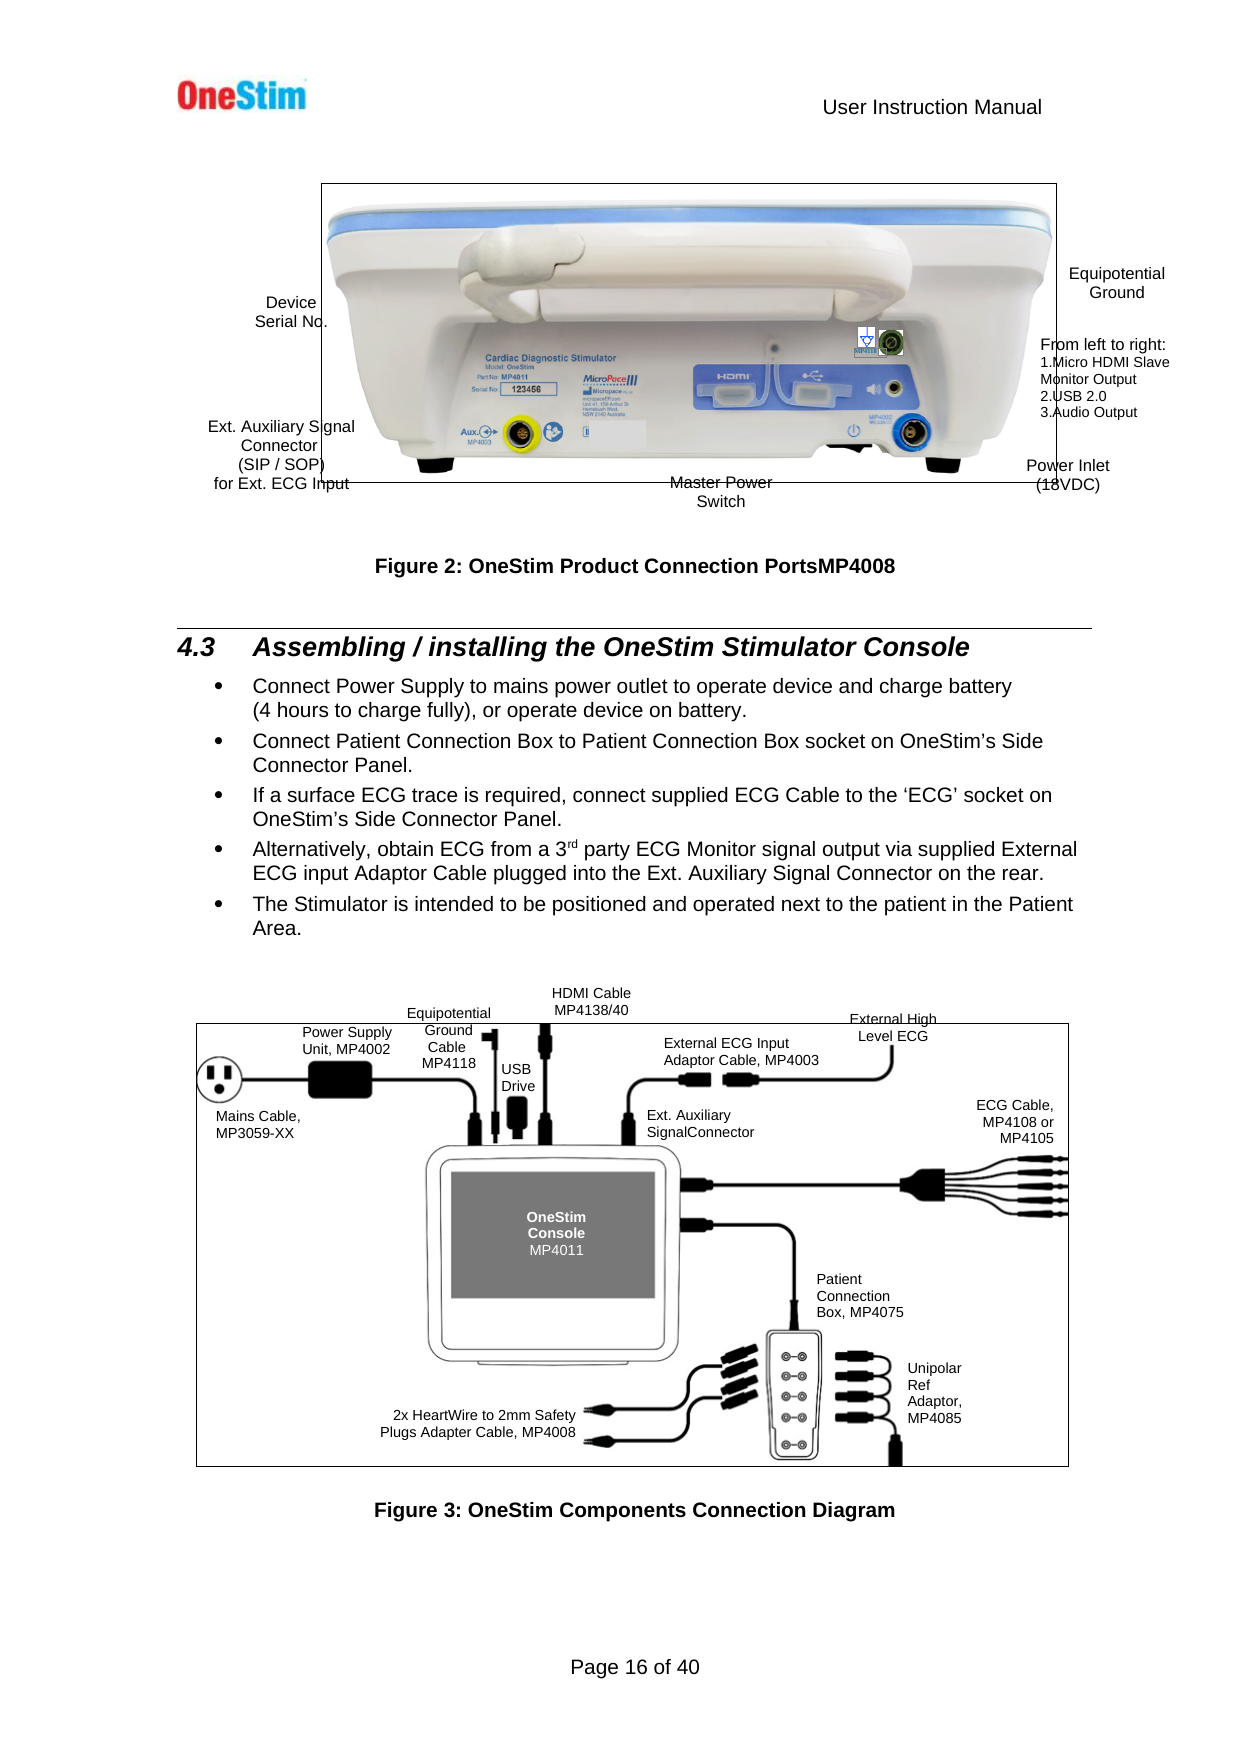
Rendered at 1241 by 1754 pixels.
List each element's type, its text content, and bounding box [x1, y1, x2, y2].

text The Stimulator is intended to be positioned and operated next to the patient in the Patient Area. [215, 891, 1092, 939]
text Connect Patient Connection Box to Patient Connection Box socket on OneStim’s Side Connector Panel. [215, 728, 1092, 777]
text If a surface ECG trace is required, connect supplied ECG Cable to the ‘ECG’ socket on OneStim’s Side Connector Panel. [215, 783, 1092, 831]
picture [197, 1024, 1068, 1466]
text Figure 3: OneStim Components Connection Diagram [177, 1497, 1092, 1521]
text Connect Power Supply to mains power outlet to operate device and charge battery (4 hours to charge fully), or operate device on battery. [215, 674, 1092, 722]
subtitle Assembling / installing the OneStim Stimulator Console [177, 629, 1092, 662]
picture [177, 75, 307, 114]
picture [322, 184, 1056, 482]
text Alternatively, obtain ECG from a 3rd party ECG Monitor signal output via supplied External ECG input Adaptor Cable plugged into the Ext. Auxiliary Signal Connector on the rear. [215, 837, 1092, 885]
text Figure 2: OneStim Product Connection PortsMP4008 [177, 553, 1092, 577]
